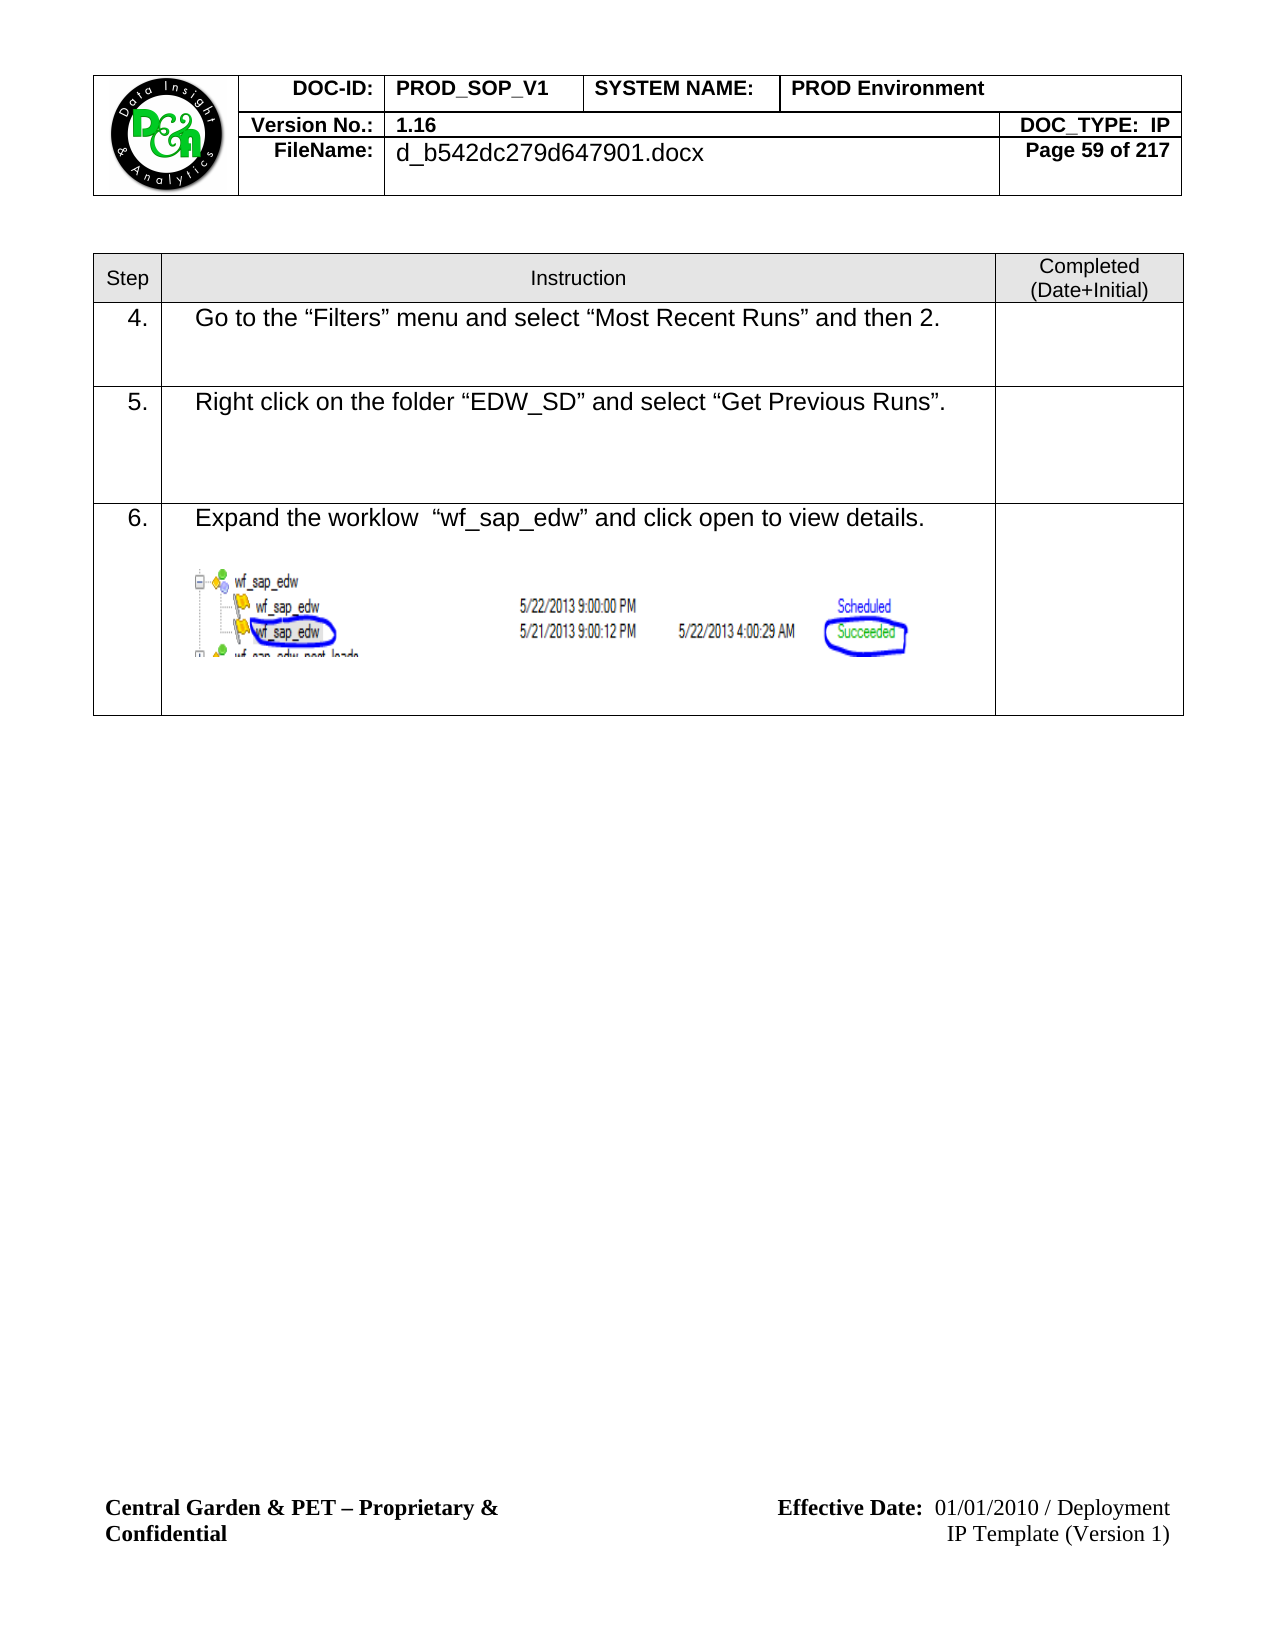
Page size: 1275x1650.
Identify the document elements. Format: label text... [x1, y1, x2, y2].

picture [195, 569, 918, 657]
table_cell [996, 387, 1183, 502]
table_cell [996, 303, 1183, 386]
table_cell Go to the “Filters” menu and select “Most Recent Runs” and then 2. [162, 303, 995, 386]
picture [108, 76, 227, 195]
table_cell 2.4 [94, 387, 161, 502]
table_cell Expand the worklow “wf_sap_edw” and click open to view details. [162, 504, 995, 715]
table_cell 2.5 [94, 504, 161, 715]
table_cell [996, 504, 1183, 715]
table_cell 2.3 [94, 303, 161, 386]
table_header Completed (Date+Initial) [996, 254, 1183, 302]
table_header Instruction [162, 254, 995, 302]
table_cell Right click on the folder “EDW_SD” and select “Get Previous Runs”. [162, 387, 995, 502]
table_header Step [94, 254, 161, 302]
